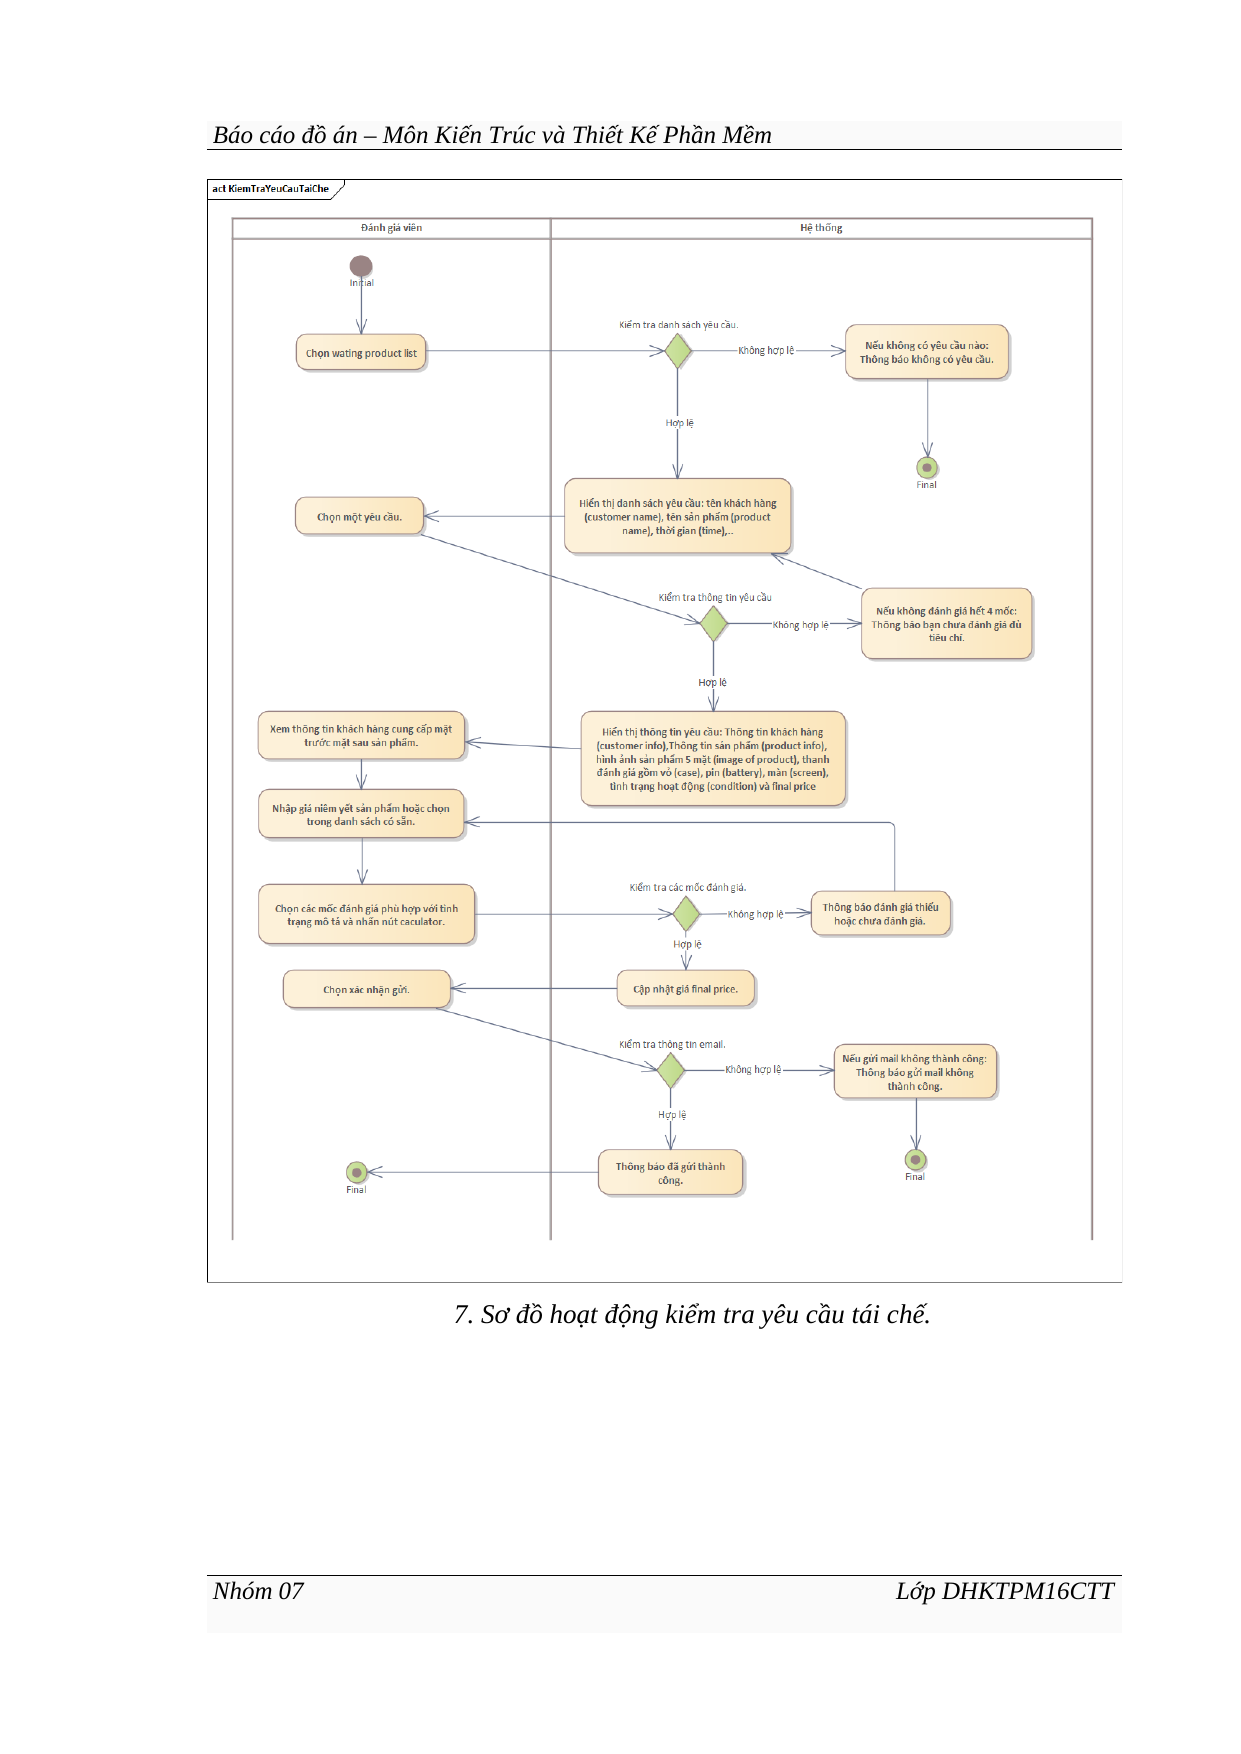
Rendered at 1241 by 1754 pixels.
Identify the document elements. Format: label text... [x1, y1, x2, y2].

picture [206, 179, 1123, 1283]
